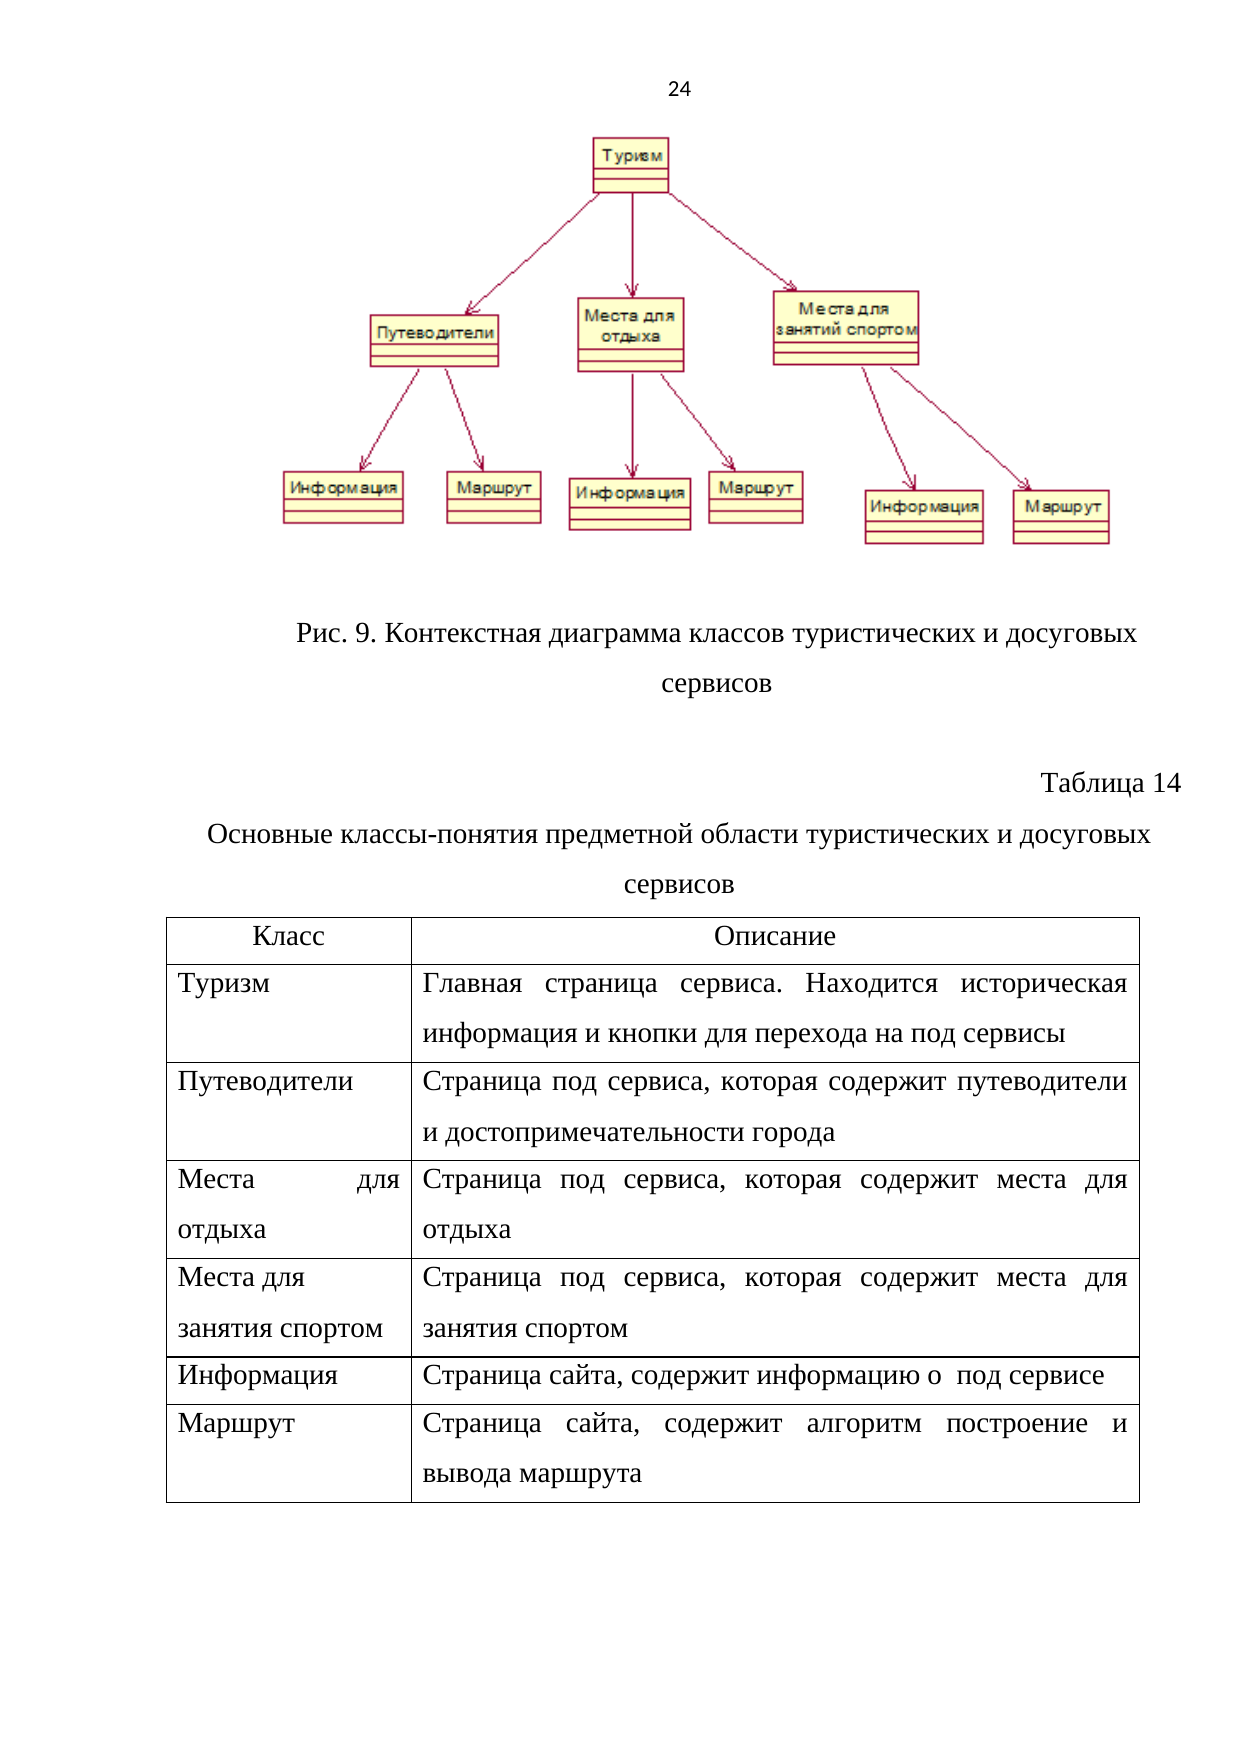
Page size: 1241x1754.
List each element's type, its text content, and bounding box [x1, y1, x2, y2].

text Рис. 9. Контекстная диаграмма классов туристических и досуговых сервисов [252, 615, 1181, 698]
table_cell Страница под сервиса, которая содержит места для отдыха [412, 1161, 1139, 1258]
table_header Класс [167, 918, 411, 964]
table_cell Главная страница сервиса. Находится историческая информация и кнопки для перехода на под сервисы [412, 965, 1139, 1062]
table_cell Туризм [167, 965, 411, 1062]
table_cell Места для занятия спортом [167, 1259, 411, 1356]
table_cell Страница сайта, содержит информацию о под сервисе [412, 1358, 1139, 1404]
table_cell Страница сайта, содержит алгоритм построение и вывода маршрута [412, 1405, 1139, 1502]
text Таблица 14 [252, 766, 1181, 799]
picture [280, 130, 1122, 548]
table_cell Информация [167, 1358, 411, 1404]
text Основные классы-понятия предметной области туристических и досуговых сервисов [177, 816, 1181, 900]
table_cell Путеводители [167, 1063, 411, 1160]
table_cell Места для отдыха [167, 1161, 411, 1258]
table_cell Страница под сервиса, которая содержит места для занятия спортом [412, 1259, 1139, 1356]
table_cell Страница под сервиса, которая содержит путеводители и достопримечательности города [412, 1063, 1139, 1160]
table_cell Маршрут [167, 1405, 411, 1502]
table_header Описание [412, 918, 1139, 964]
